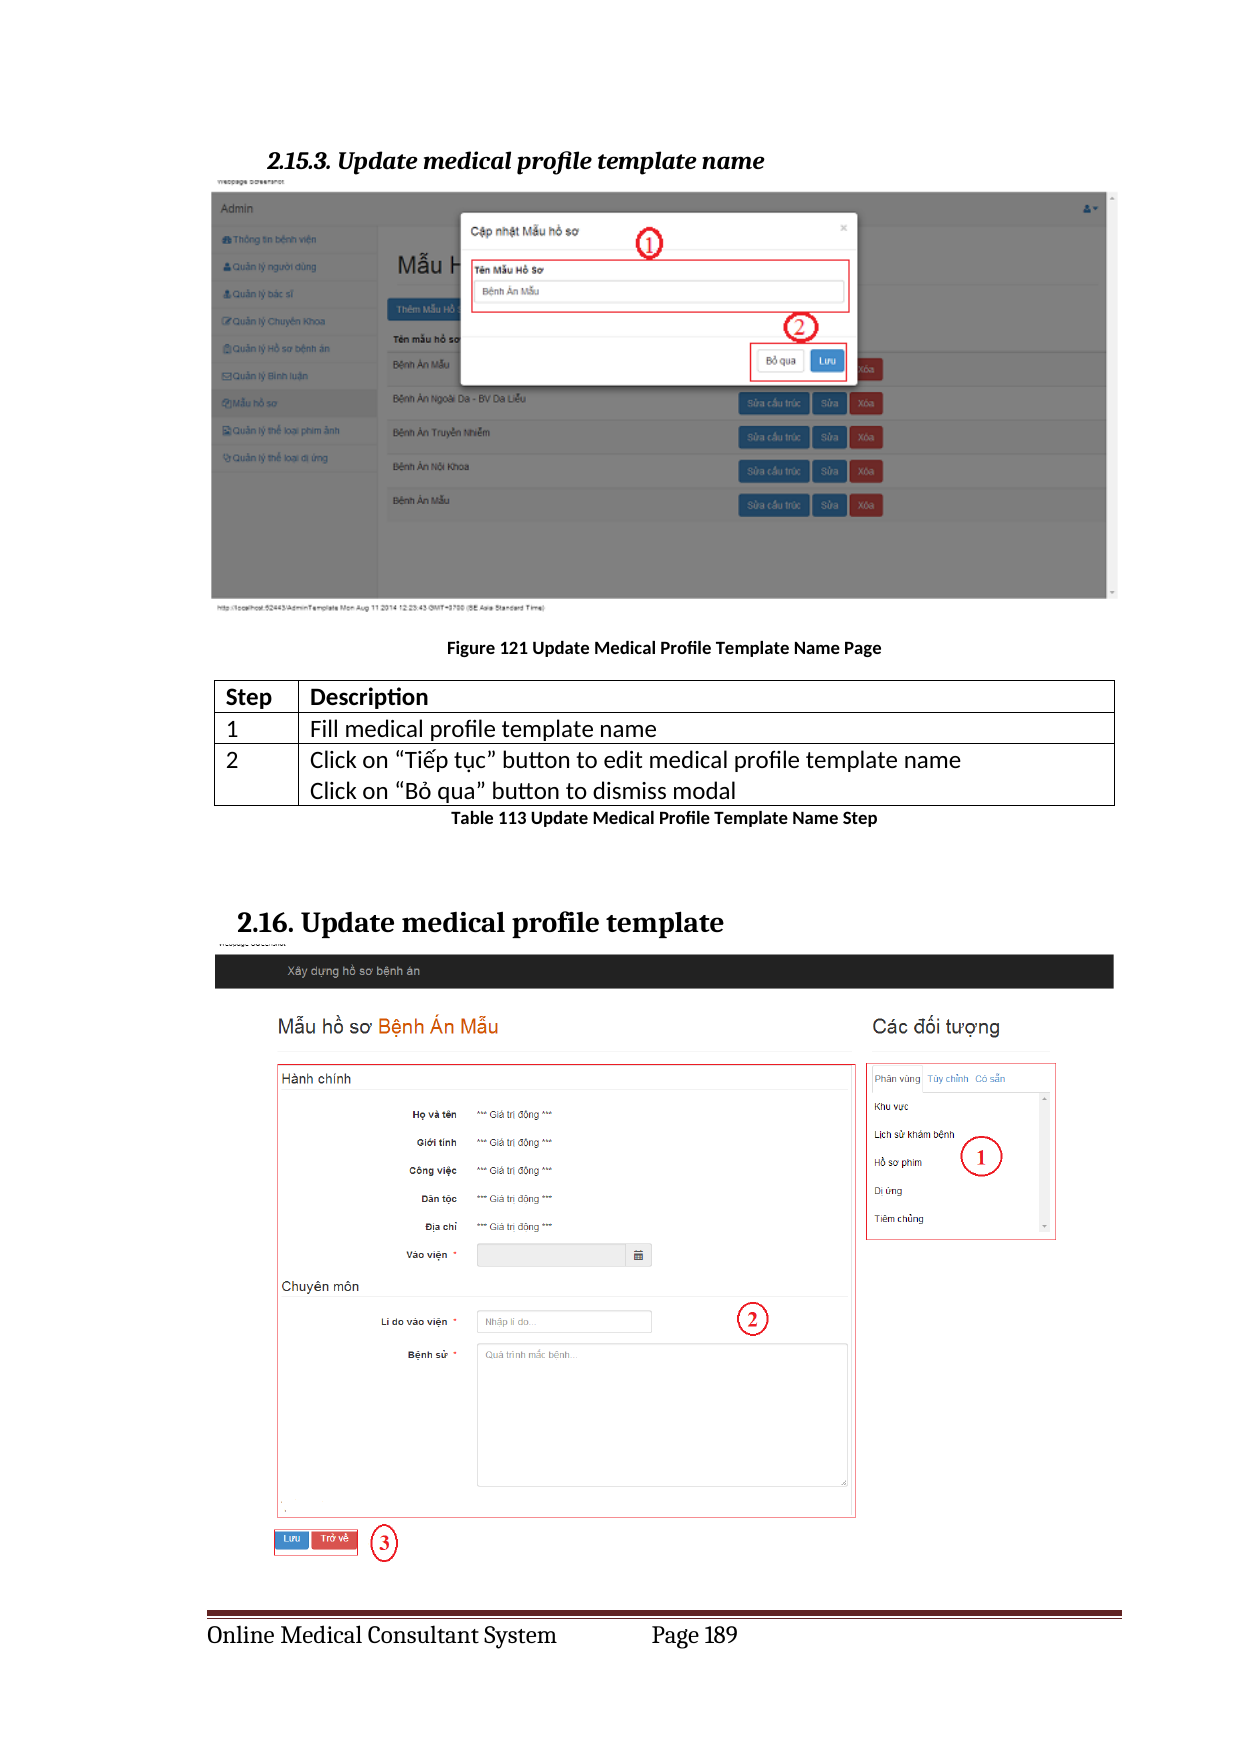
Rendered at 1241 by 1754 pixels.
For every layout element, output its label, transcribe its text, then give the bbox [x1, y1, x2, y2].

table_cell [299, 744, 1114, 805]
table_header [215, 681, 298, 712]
picture [211, 180, 1118, 612]
subtitle Update medical profile template name [267, 147, 1122, 176]
subtitle Update medical profile template [237, 906, 1122, 939]
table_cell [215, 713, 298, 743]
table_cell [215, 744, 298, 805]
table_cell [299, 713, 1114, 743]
picture [215, 944, 1114, 1574]
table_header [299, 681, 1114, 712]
